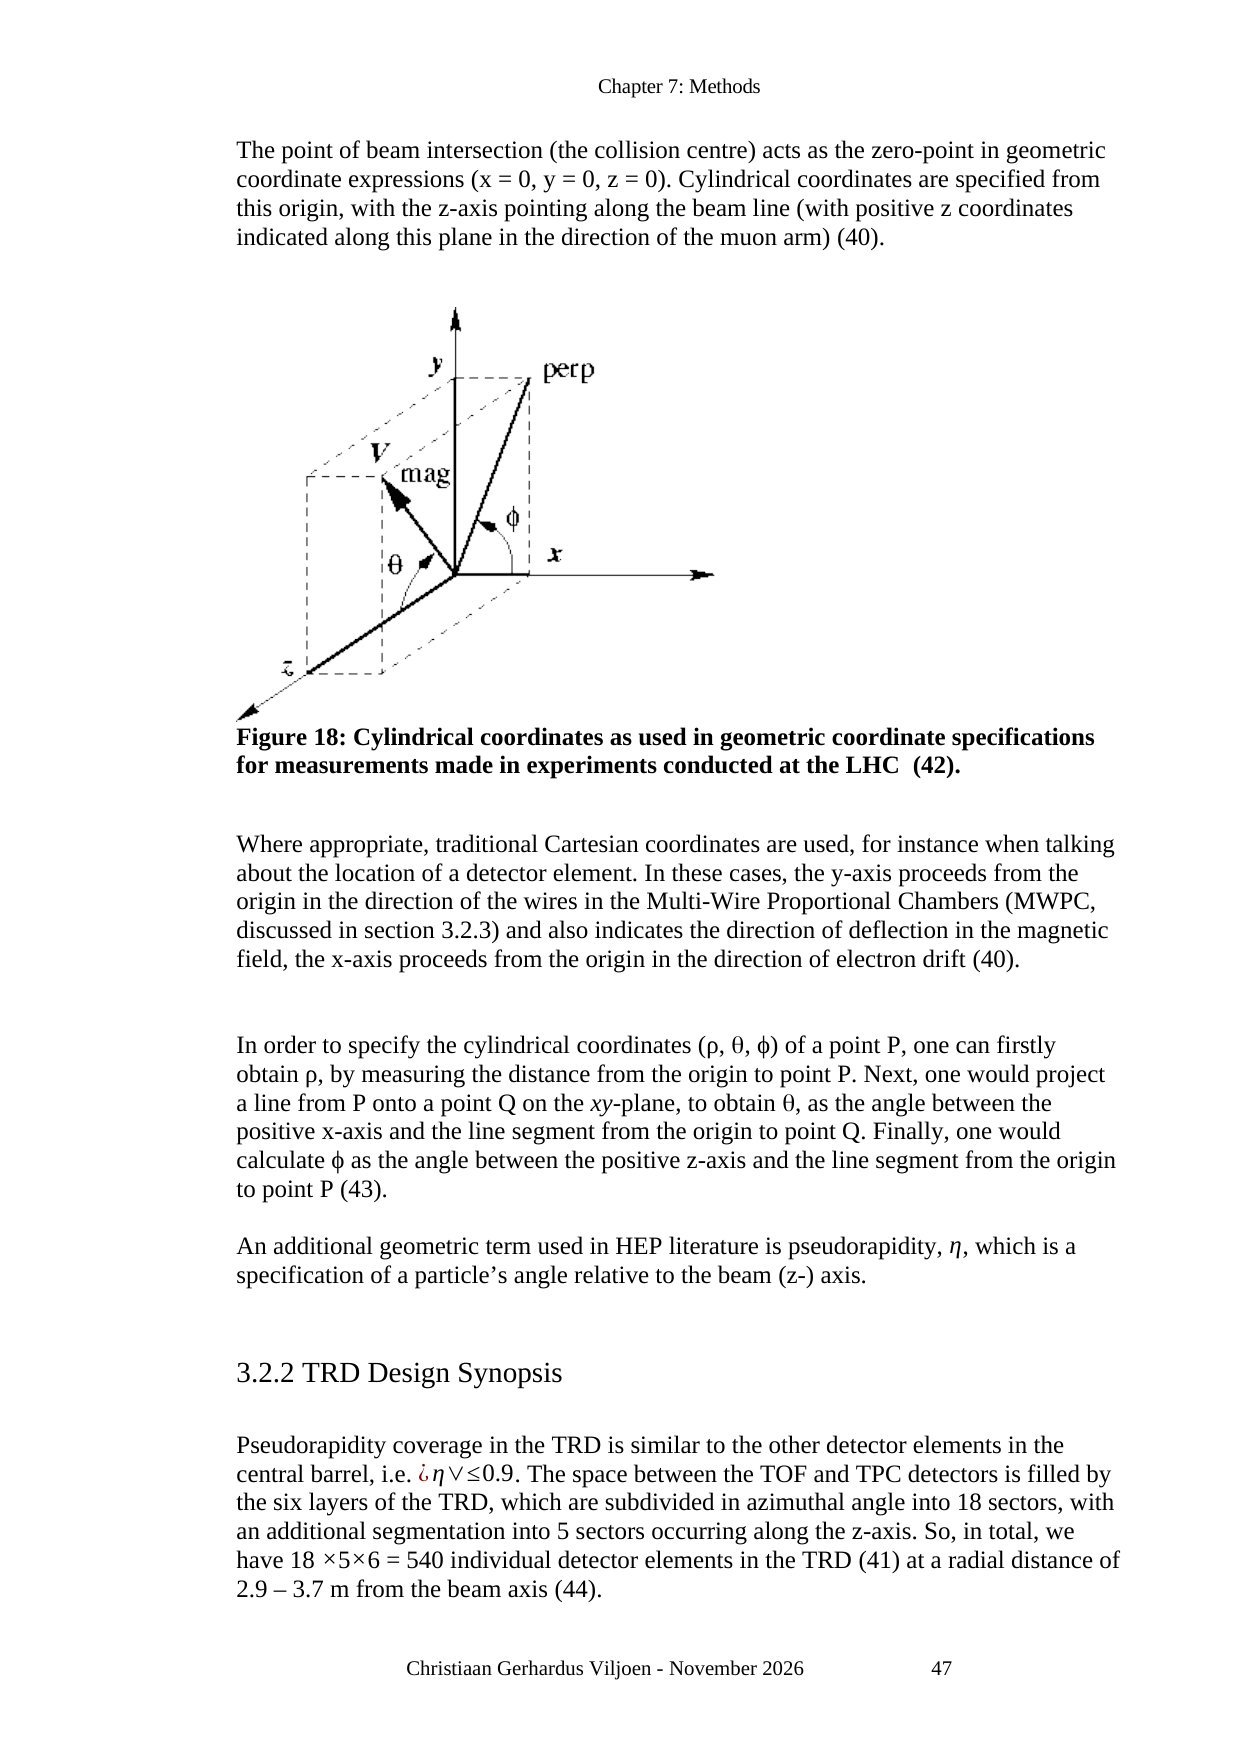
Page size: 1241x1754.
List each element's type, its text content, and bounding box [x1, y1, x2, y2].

text The point of beam intersection (the collision centre) acts as the zero-point in geometric coordinate expressions (x = 0, y = 0, z = 0). Cylindrical coordinates are specified from this origin, with the z-axis pointing along the beam line (with positive z coordinates indicated along this plane in the direction of the muon arm) . [236, 135, 1122, 250]
text Figure 18: Cylindrical coordinates as used in geometric coordinate specifications for measurements made in experiments conducted at the LHC . [236, 722, 1122, 779]
text An additional geometric term used in HEP literature is pseudorapidity, , which is a specification of a particle’s angle relative to the beam (z-) axis. [236, 1231, 1122, 1289]
subtitle TRD Design Synopsis [236, 1355, 1122, 1389]
text Pseudorapidity coverage in the TRD is similar to the other detector elements in the central barrel, i.e. . The space between the TOF and TPC detectors is filled by the six layers of the TRD, which are subdivided in azimuthal angle into 18 sectors, with an additional segmentation into 5 sectors occurring along the z-axis. So, in total, we have 18 56 = 540 individual detector elements in the TRD at a radial distance of 2.9 – 3.7 m from the beam axis . [236, 1430, 1122, 1602]
text Where appropriate, traditional Cartesian coordinates are used, for instance when talking about the location of a detector element. In these cases, the y-axis proceeds from the origin in the direction of the wires in the Multi-Wire Proportional Chambers (MWPC, discussed in section 3.2.3) and also indicates the direction of deflection in the magnetic field, the x-axis proceeds from the origin in the direction of electron drift . [236, 829, 1122, 973]
picture [236, 307, 715, 722]
text In order to specify the cylindrical coordinates (ρ, , ϕ) of a point P, one can firstly obtain ρ, by measuring the distance from the origin to point P. Next, one would project a line from P onto a point Q on the xy-plane, to obtain , as the angle between the positive x-axis and the line segment from the origin to point Q. Finally, one would calculate ϕ as the angle between the positive z-axis and the line segment from the origin to point P . [236, 1030, 1122, 1203]
